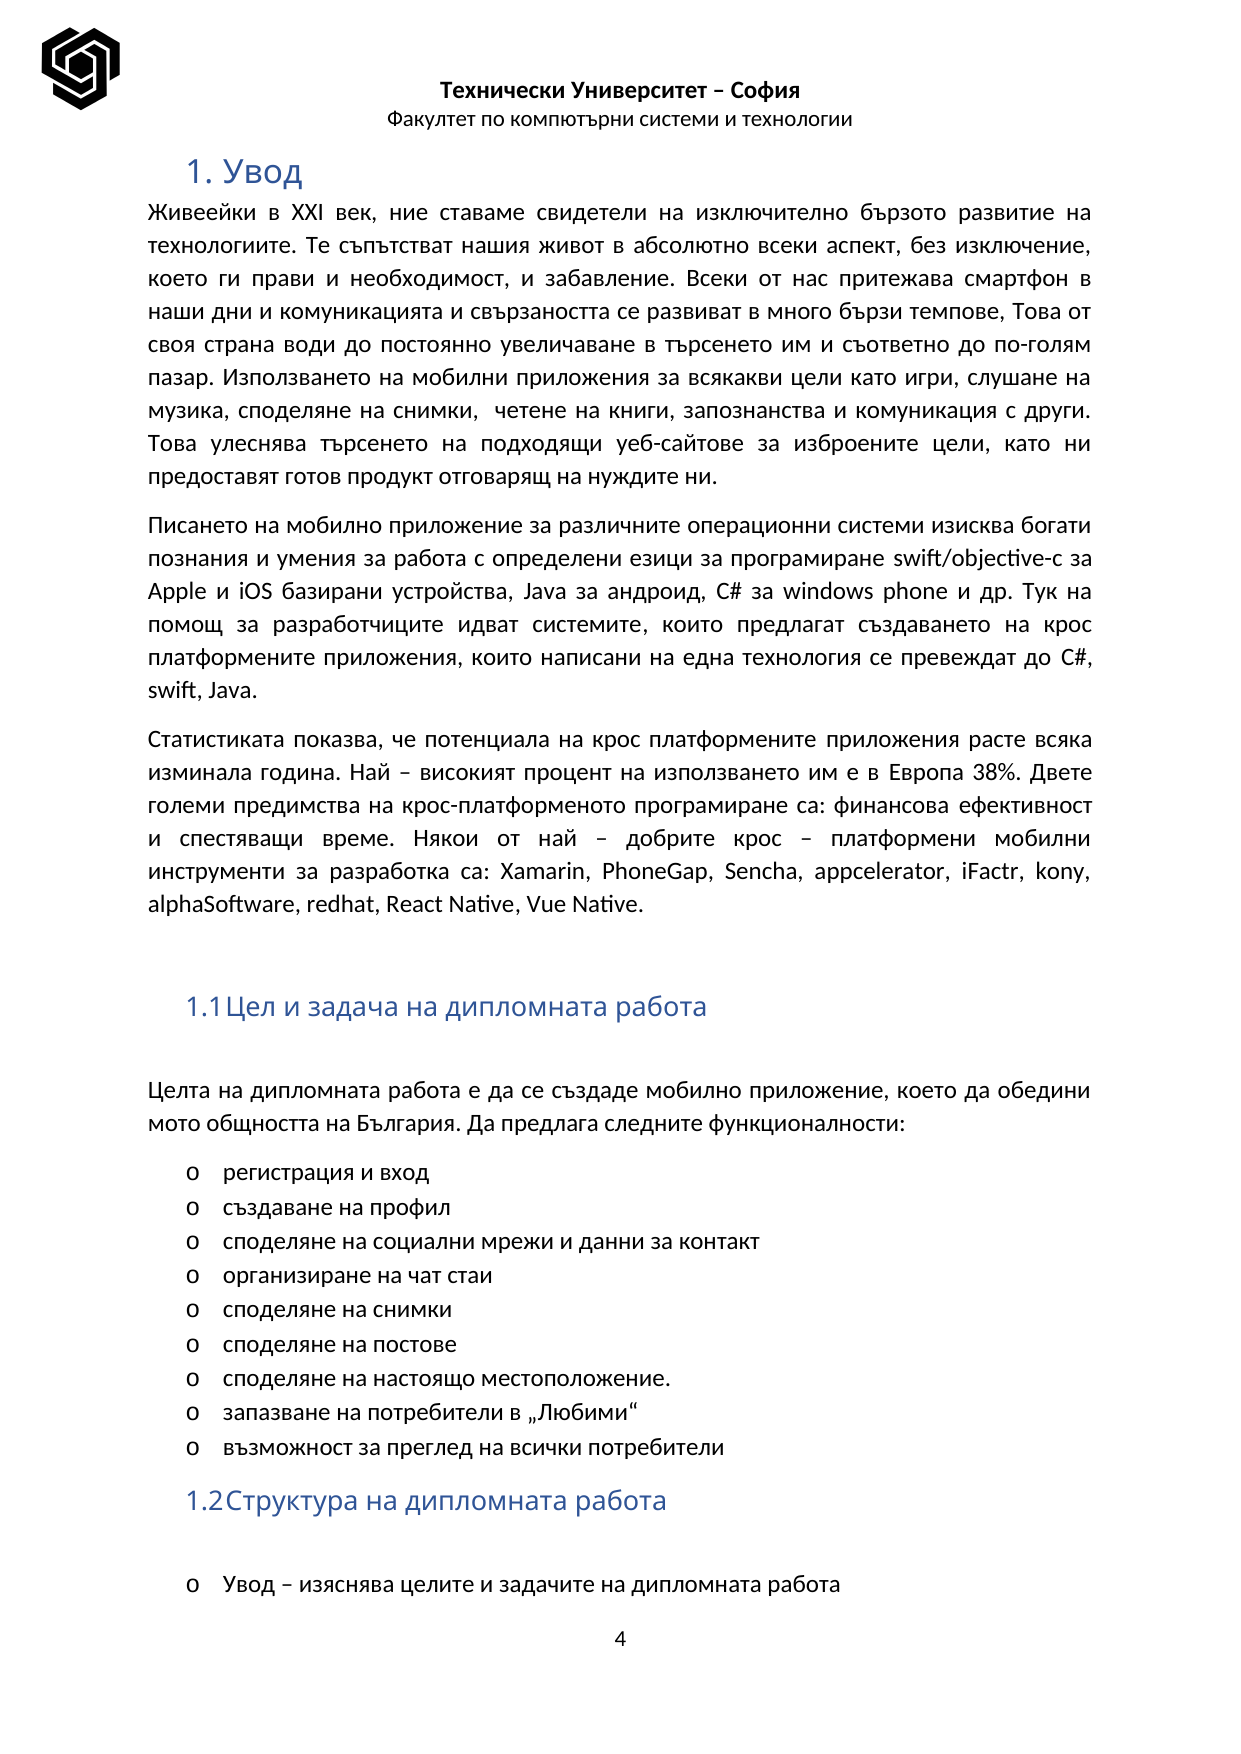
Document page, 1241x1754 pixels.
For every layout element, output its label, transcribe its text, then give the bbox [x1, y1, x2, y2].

subtitle Цел и задача на дипломната работа [185, 987, 1093, 1024]
list споделяне на настоящо местоположение. [185, 1362, 1093, 1394]
subtitle Увод [185, 148, 1093, 193]
list споделяне на социални мрежи и данни за контакт [185, 1225, 1093, 1257]
text Целта на дипломната работа е да се създаде мобилно приложение, което да обедини мото общността на България. Да предлага следните функционалности: [148, 1074, 1093, 1137]
list споделяне на снимки [185, 1294, 1093, 1325]
list възможност за преглед на всички потребители [185, 1431, 1093, 1462]
list създаване на профил [185, 1191, 1093, 1223]
list организиране на чат стаи [185, 1259, 1093, 1291]
subtitle Структура на дипломната работа [185, 1482, 1093, 1518]
list запазване на потребители в „Любими“ [185, 1396, 1093, 1428]
text Писането на мобилно приложение за различните операционни системи изисква богати познания и умения за работа с определени езици за програмиране swift/objective-c за Apple и iOS базирани устройства, Java за андроид, C# за windows phone и др. Тук на помощ за разработчиците идват системите, които предлагат създаването на крос платформените приложения, които написани на една технология се превеждат до C#, swift, Java. [148, 509, 1093, 704]
list споделяне на постове [185, 1328, 1093, 1360]
list Увод – изяснява целите и задачите на дипломната работа [185, 1568, 1093, 1600]
text Статистиката показва, че потенциала на крос платформените приложения расте всяка изминала година. Най – високият процент на използването им е в Европа 38%. Двете големи предимства на крос-платформеното програмиране са: финансова ефективност и спестяващи време. Някои от най – добрите крос – платформени мобилни инструменти за разработка са: Xamarin, PhoneGap, Sencha, appcelerator, iFactr, kony, alphaSoftware, redhat, React Native, Vue Native. [148, 724, 1093, 919]
text Живеейки в XXI век, ние ставаме свидетели на изключително бързото развитие на технологиите. Те съпътстват нашия живот в абсолютно всеки аспект, без изключение, което ги прави и необходимост, и забавление. Всеки от нас притежава смартфон в наши дни и комуникацията и свързаността се развиват в много бързи темпове, Това от своя страна води до постоянно увеличаване в търсенето им и съответно до по-голям пазар. Използването на мобилни приложения за всякакви цели като игри, слушане на музика, споделяне на снимки, четене на книги, запознанства и комуникация с други. Това улеснява търсенето на подходящи уеб-сайтове за изброените цели, като ни предоставят готов продукт отговарящ на нуждите ни. [148, 197, 1093, 490]
list регистрация и вход [185, 1157, 1093, 1188]
picture [38, 24, 123, 113]
